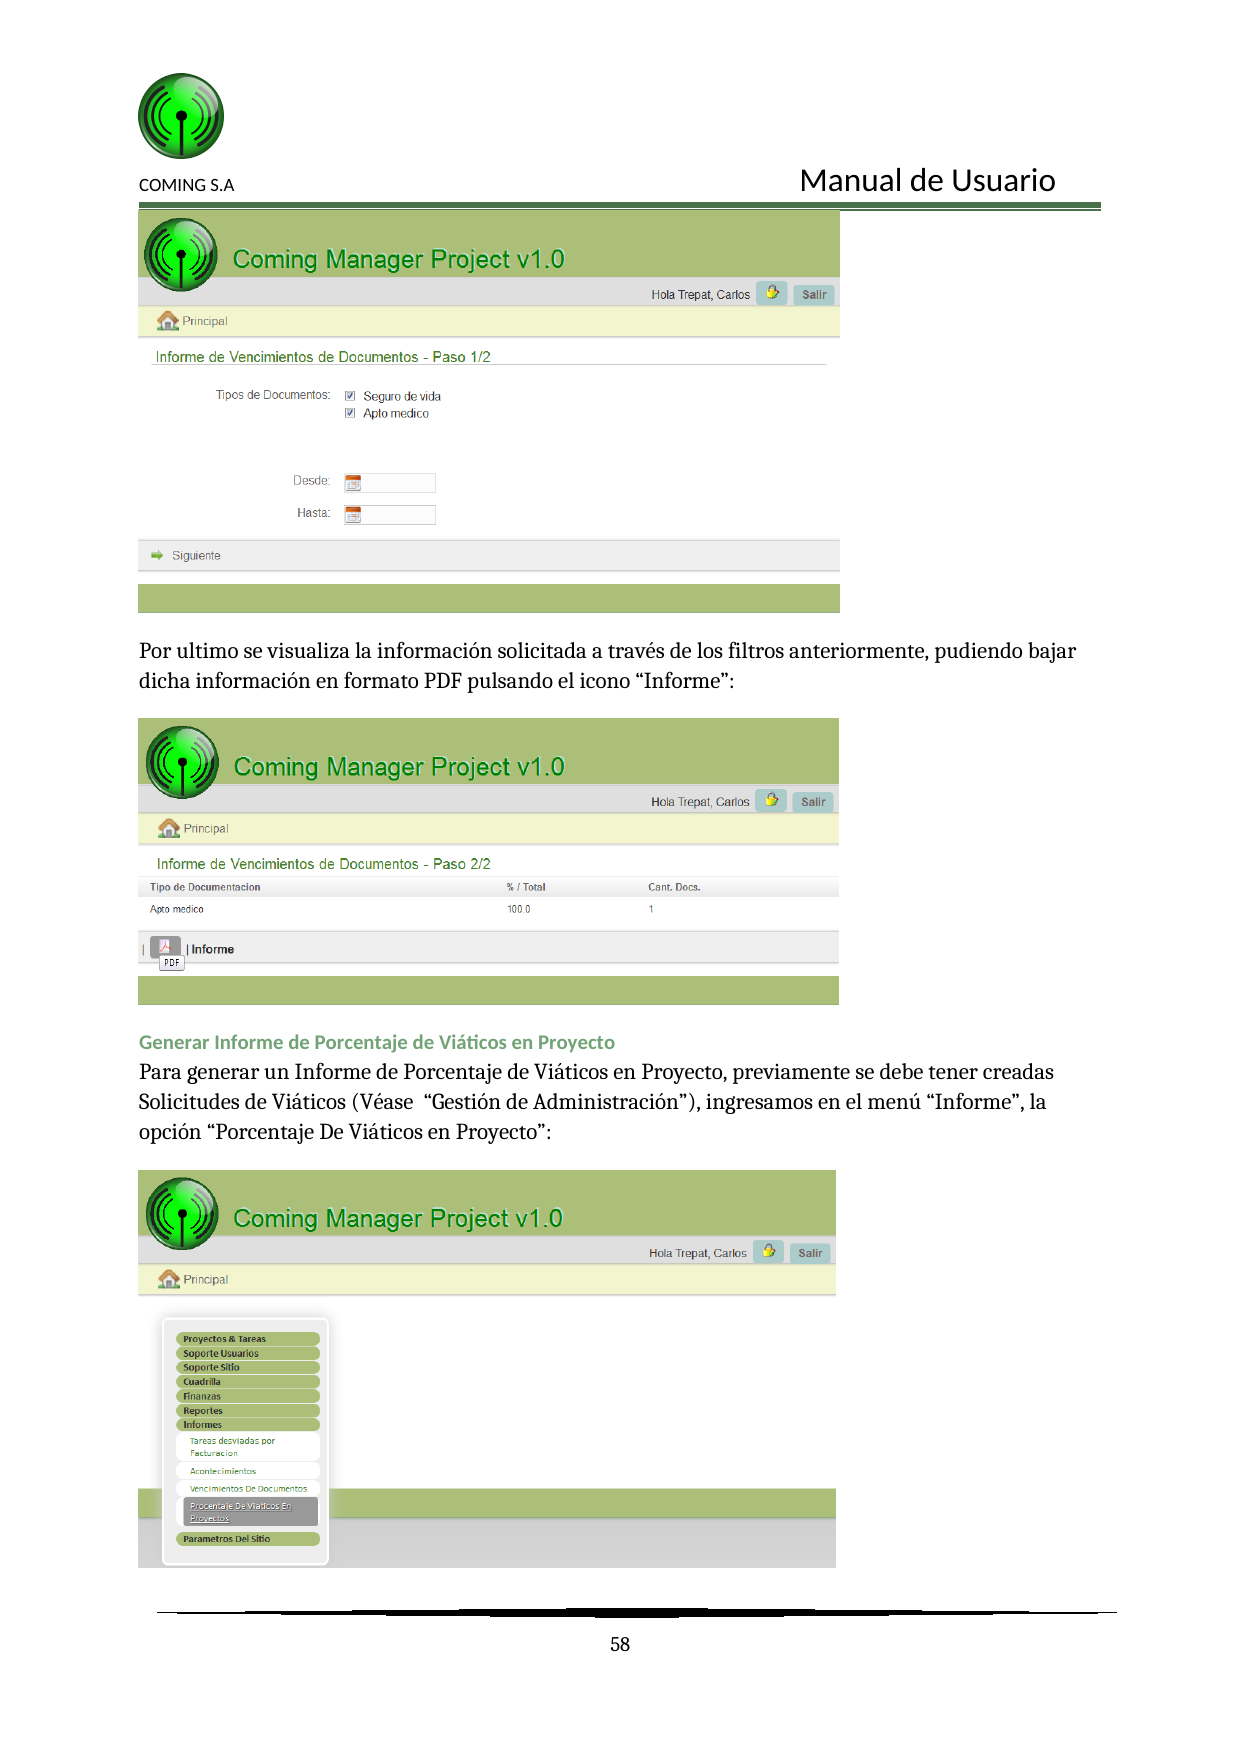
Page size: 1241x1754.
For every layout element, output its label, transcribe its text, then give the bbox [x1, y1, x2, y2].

picture [138, 73, 224, 159]
picture [138, 210, 840, 613]
subtitle Generar Informe de Porcentaje de Viáticos en Proyecto [139, 1029, 1101, 1055]
picture [138, 718, 839, 1005]
picture [138, 1170, 836, 1568]
text Por ultimo se visualiza la información solicitada a través de los filtros anteriormente, pudiendo bajar dicha información en formato PDF pulsando el icono “Informe”: [139, 638, 1101, 694]
text Para generar un Informe de Porcentaje de Viáticos en Proyecto, previamente se debe tener creadas Solicitudes de Viáticos (Véase “Gestión de Administración”), ingresamos en el menú “Informe”, la opción “Porcentaje De Viáticos en Proyecto”: [139, 1059, 1101, 1145]
